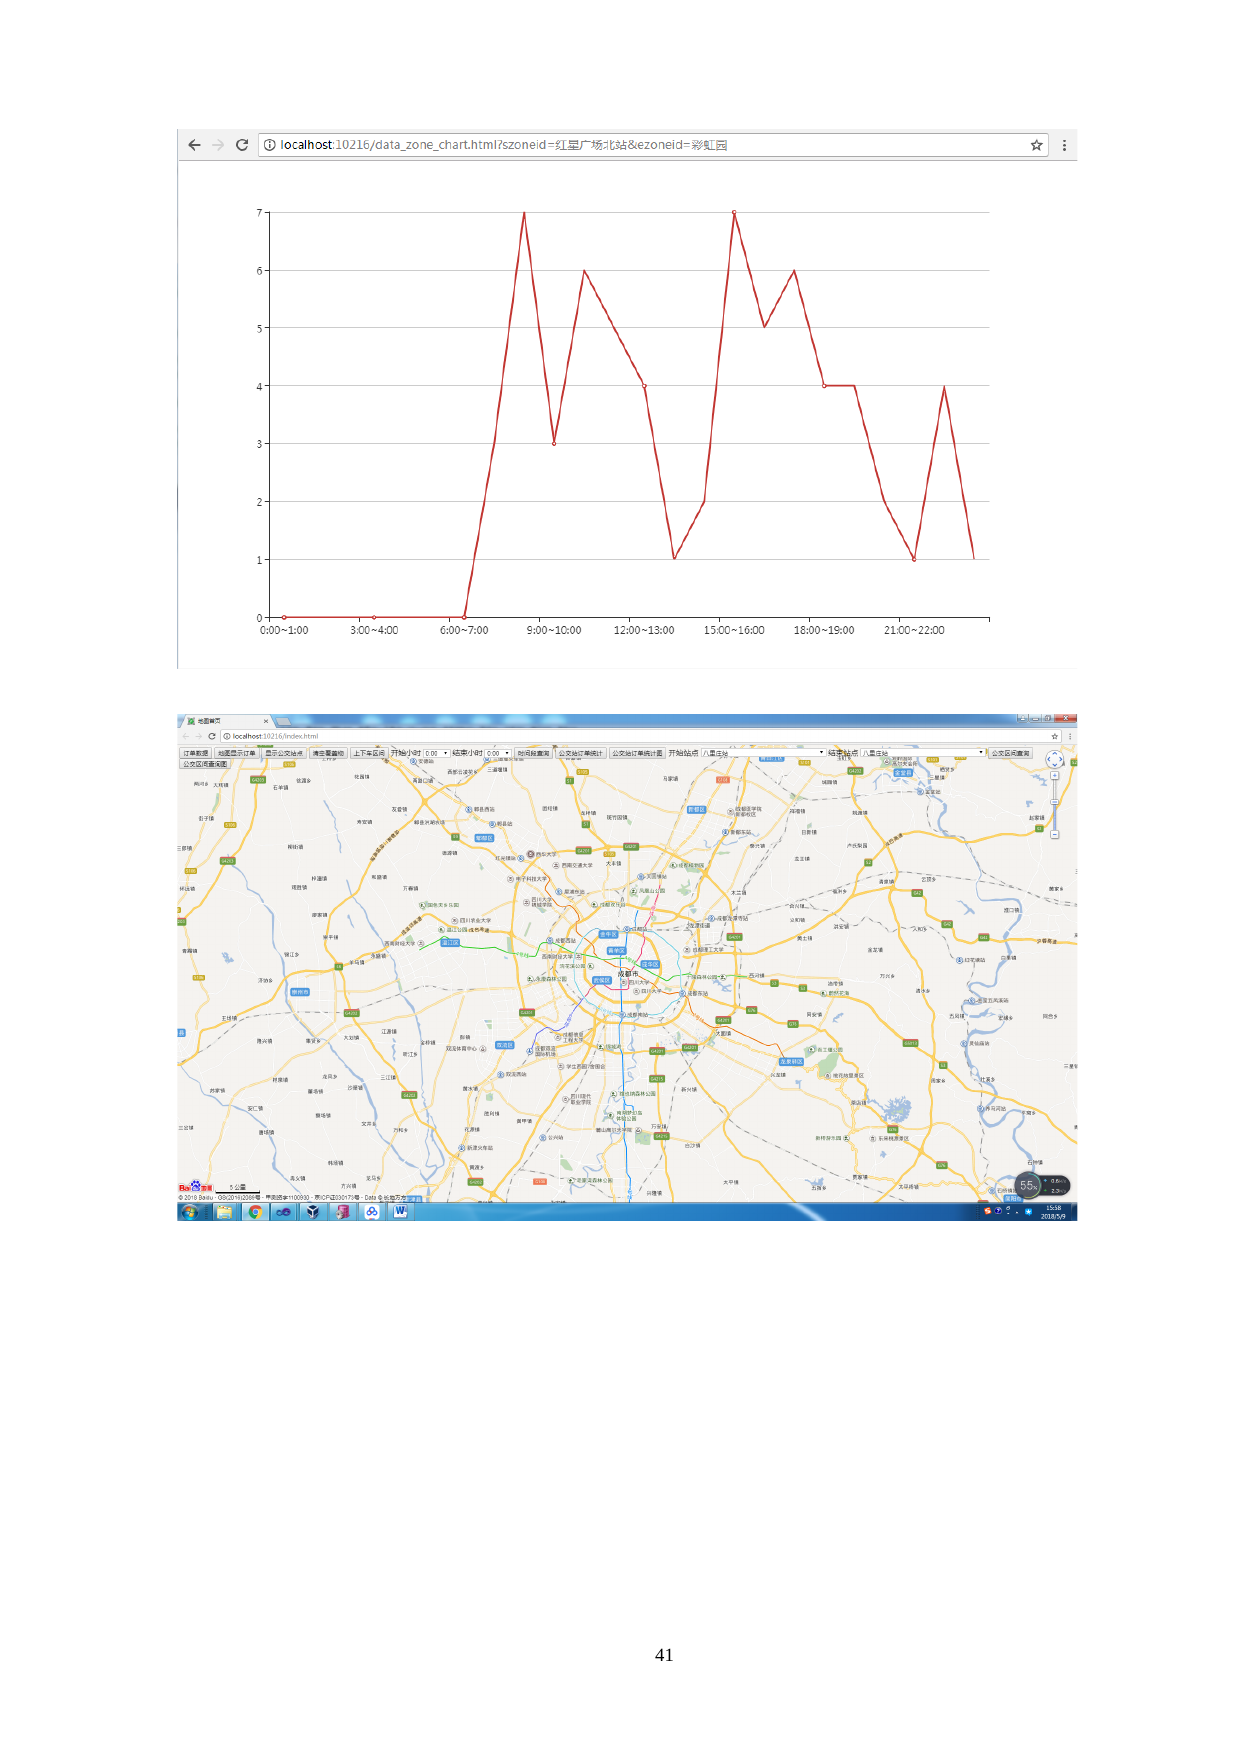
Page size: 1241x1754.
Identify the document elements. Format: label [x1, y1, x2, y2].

picture [177, 129, 1078, 669]
picture [177, 714, 1078, 1221]
